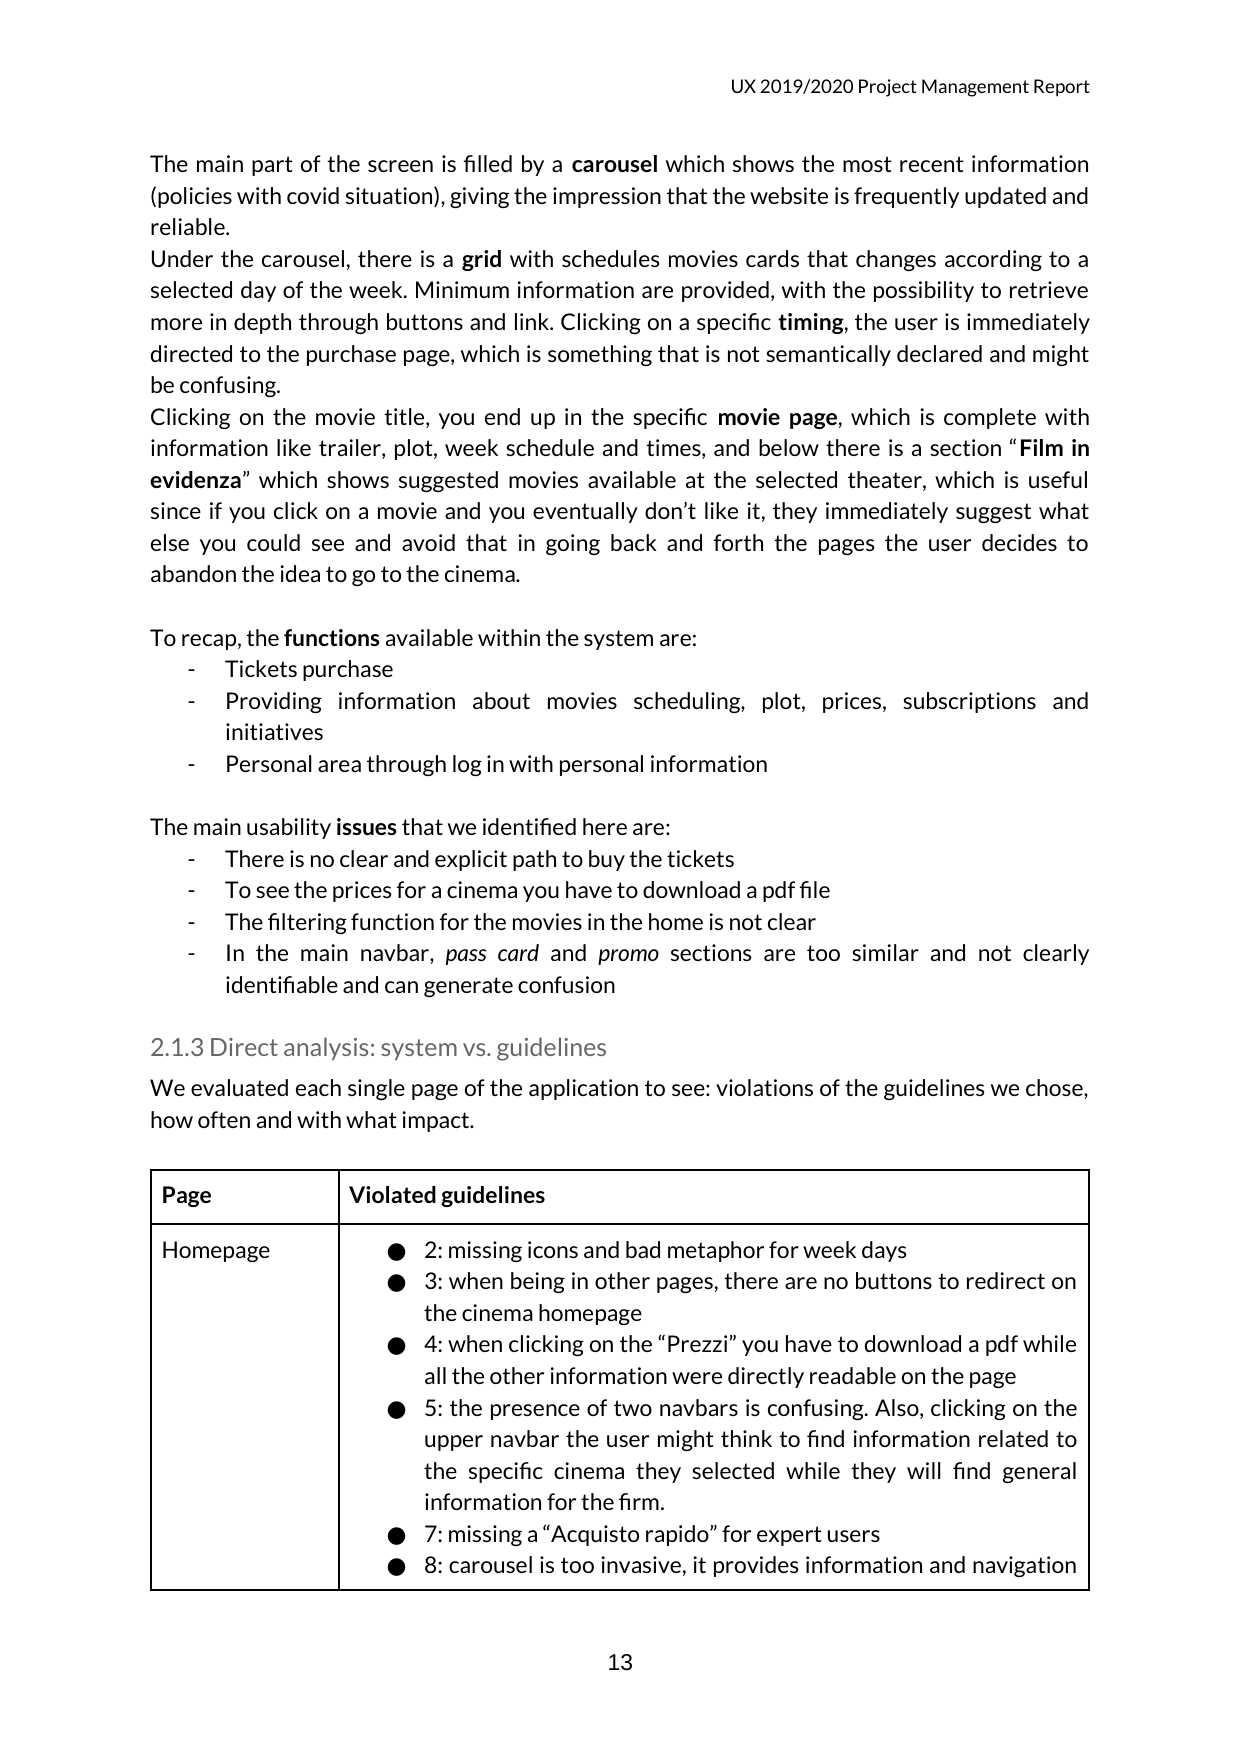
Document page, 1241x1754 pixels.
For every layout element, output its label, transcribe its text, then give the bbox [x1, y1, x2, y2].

text Clicking on the movie title, you end up in the specific movie page, which is complete with information like trailer, plot, week schedule and times, and below there is a section “Film in evidenza” which shows suggested movies available at the selected theater, which is useful since if you click on a movie and you eventually don’t like it, they immediately suggest what else you could see and avoid that in going back and forth the pages the user decides to abandon the idea to go to the cinema. [150, 402, 1090, 588]
text To recap, the functions available within the system are: [150, 623, 1090, 651]
list Providing information about movies scheduling, plot, prices, subscriptions and initiatives [187, 687, 1090, 746]
list There is no clear and explicit path to buy the tickets [187, 844, 1090, 872]
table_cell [340, 1225, 1088, 1589]
table_cell Homepage [152, 1225, 338, 1589]
list The filtering function for the movies in the home is not clear [187, 907, 1090, 935]
table_header Violated guidelines [340, 1171, 1088, 1223]
table_header Page [152, 1171, 338, 1223]
text The main usability issues that we identified here are: [150, 813, 1090, 840]
list In the main navbar, pass card and promo sections are too similar and not clearly identifiable and can generate confusion [187, 939, 1090, 998]
text We evaluated each single page of the application to see: violations of the guidelines we chose, how often and with what impact. [150, 1074, 1090, 1133]
list Personal area through log in with personal information [187, 750, 1090, 777]
list To see the prices for a cinema you have to download a pdf file [187, 876, 1090, 903]
text Under the carousel, there is a grid with schedules movies cards that changes according to a selected day of the week. Minimum information are provided, with the possibility to retrieve more in depth through buttons and link. Clicking on a specific timing, the user is immediately directed to the purchase page, which is something that is not semantically declared and might be confusing. [150, 245, 1090, 398]
text The main part of the screen is filled by a carousel which shows the most recent information (policies with covid situation), giving the impression that the website is frequently updated and reliable. [150, 150, 1090, 241]
subtitle 2.1.3 Direct analysis: system vs. guidelines [150, 1031, 1090, 1061]
list Tickets purchase [187, 655, 1090, 682]
